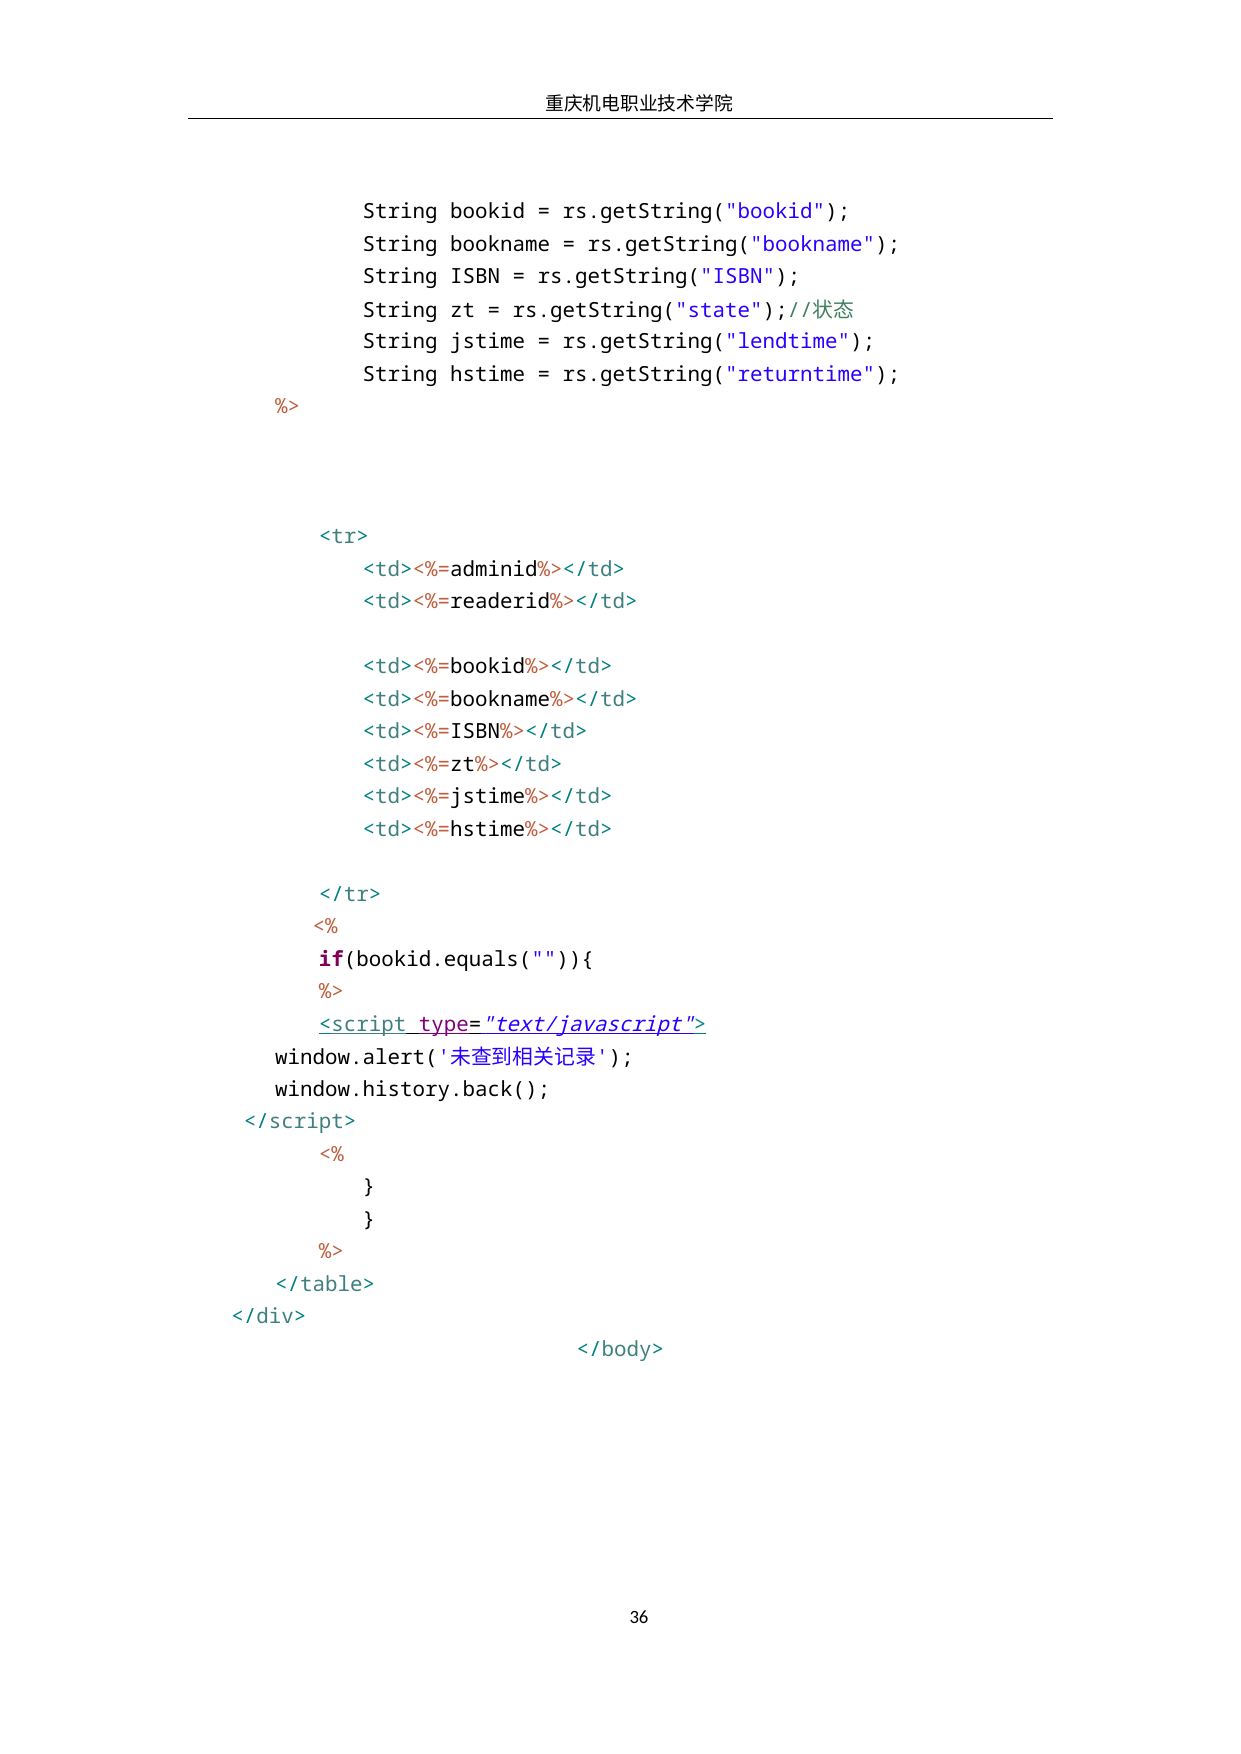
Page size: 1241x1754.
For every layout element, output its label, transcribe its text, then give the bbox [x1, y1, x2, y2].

text <td><%=ISBN%></td> [187, 714, 1053, 747]
text <td><%=jstime%></td> [187, 779, 1053, 812]
text String zt = rs.getString("state");//状态 [187, 292, 1053, 324]
text if(bookid.equals("")){ [187, 942, 1053, 974]
text <td><%=bookname%></td> [187, 682, 1053, 714]
text %> [187, 1234, 1053, 1267]
text String hstime = rs.getString("returntime"); [187, 357, 1053, 389]
text <script type="text/javascript"> [187, 1007, 1053, 1039]
text window.history.back(); [187, 1072, 1053, 1104]
text </div> [187, 1299, 1053, 1332]
text %> [187, 389, 1053, 422]
text </tr> [187, 877, 1053, 909]
text String jstime = rs.getString("lendtime"); [187, 324, 1053, 357]
text <td><%=adminid%></td> [187, 552, 1053, 584]
text } [187, 1202, 1053, 1234]
text <% [187, 909, 1053, 942]
text <td><%=zt%></td> [187, 747, 1053, 779]
text <tr> [187, 519, 1053, 552]
text String ISBN = rs.getString("ISBN"); [187, 259, 1053, 292]
text } [187, 1169, 1053, 1202]
text <td><%=bookid%></td> [187, 649, 1053, 682]
text String bookname = rs.getString("bookname"); [187, 227, 1053, 259]
text <td><%=hstime%></td> [187, 812, 1053, 844]
text %> [187, 974, 1053, 1007]
text </table> [187, 1267, 1053, 1299]
text </body> [187, 1332, 1053, 1364]
text </script> [187, 1104, 1053, 1137]
text <td><%=readerid%></td> [187, 584, 1053, 617]
text <% [187, 1137, 1053, 1169]
text window.alert('未查到相关记录'); [187, 1039, 1053, 1072]
text String bookid = rs.getString("bookid"); [187, 194, 1053, 227]
